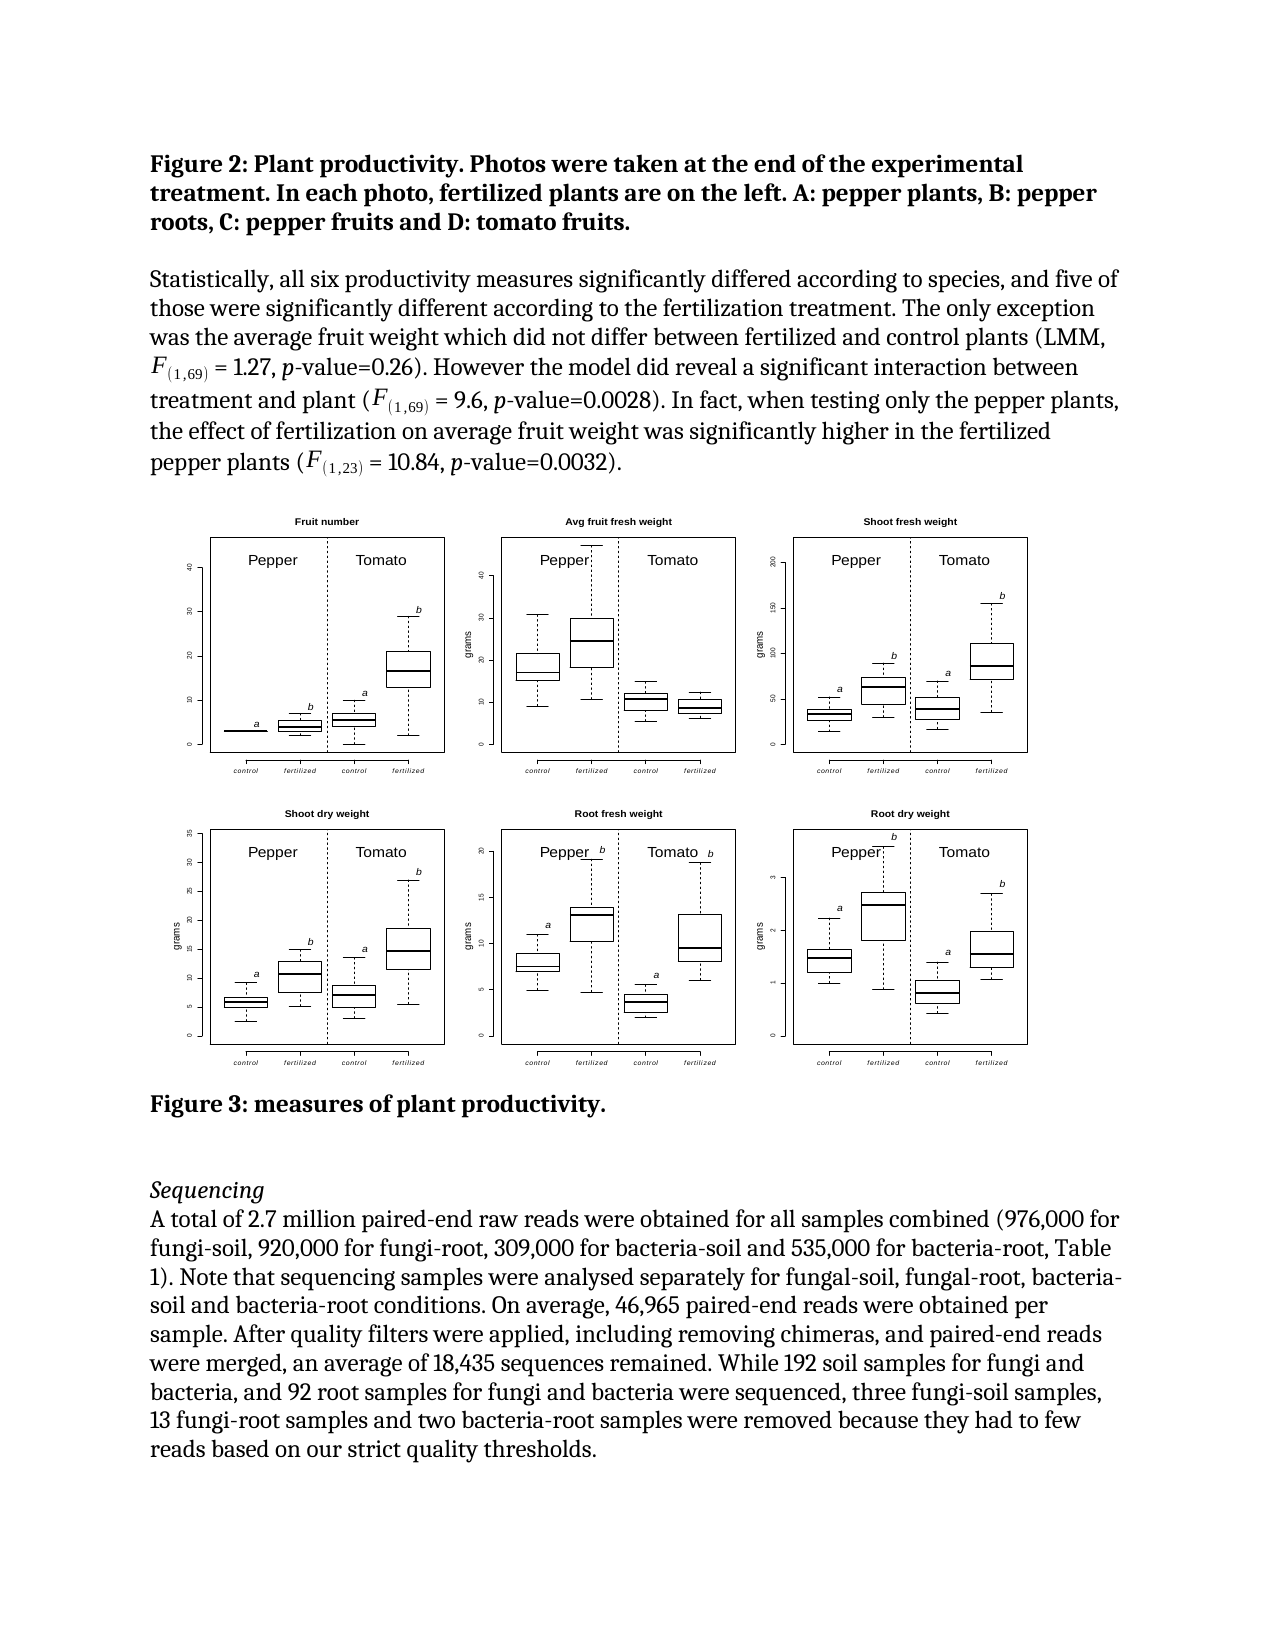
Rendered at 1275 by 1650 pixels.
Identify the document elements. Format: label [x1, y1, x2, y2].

text [150, 150, 1125, 1493]
